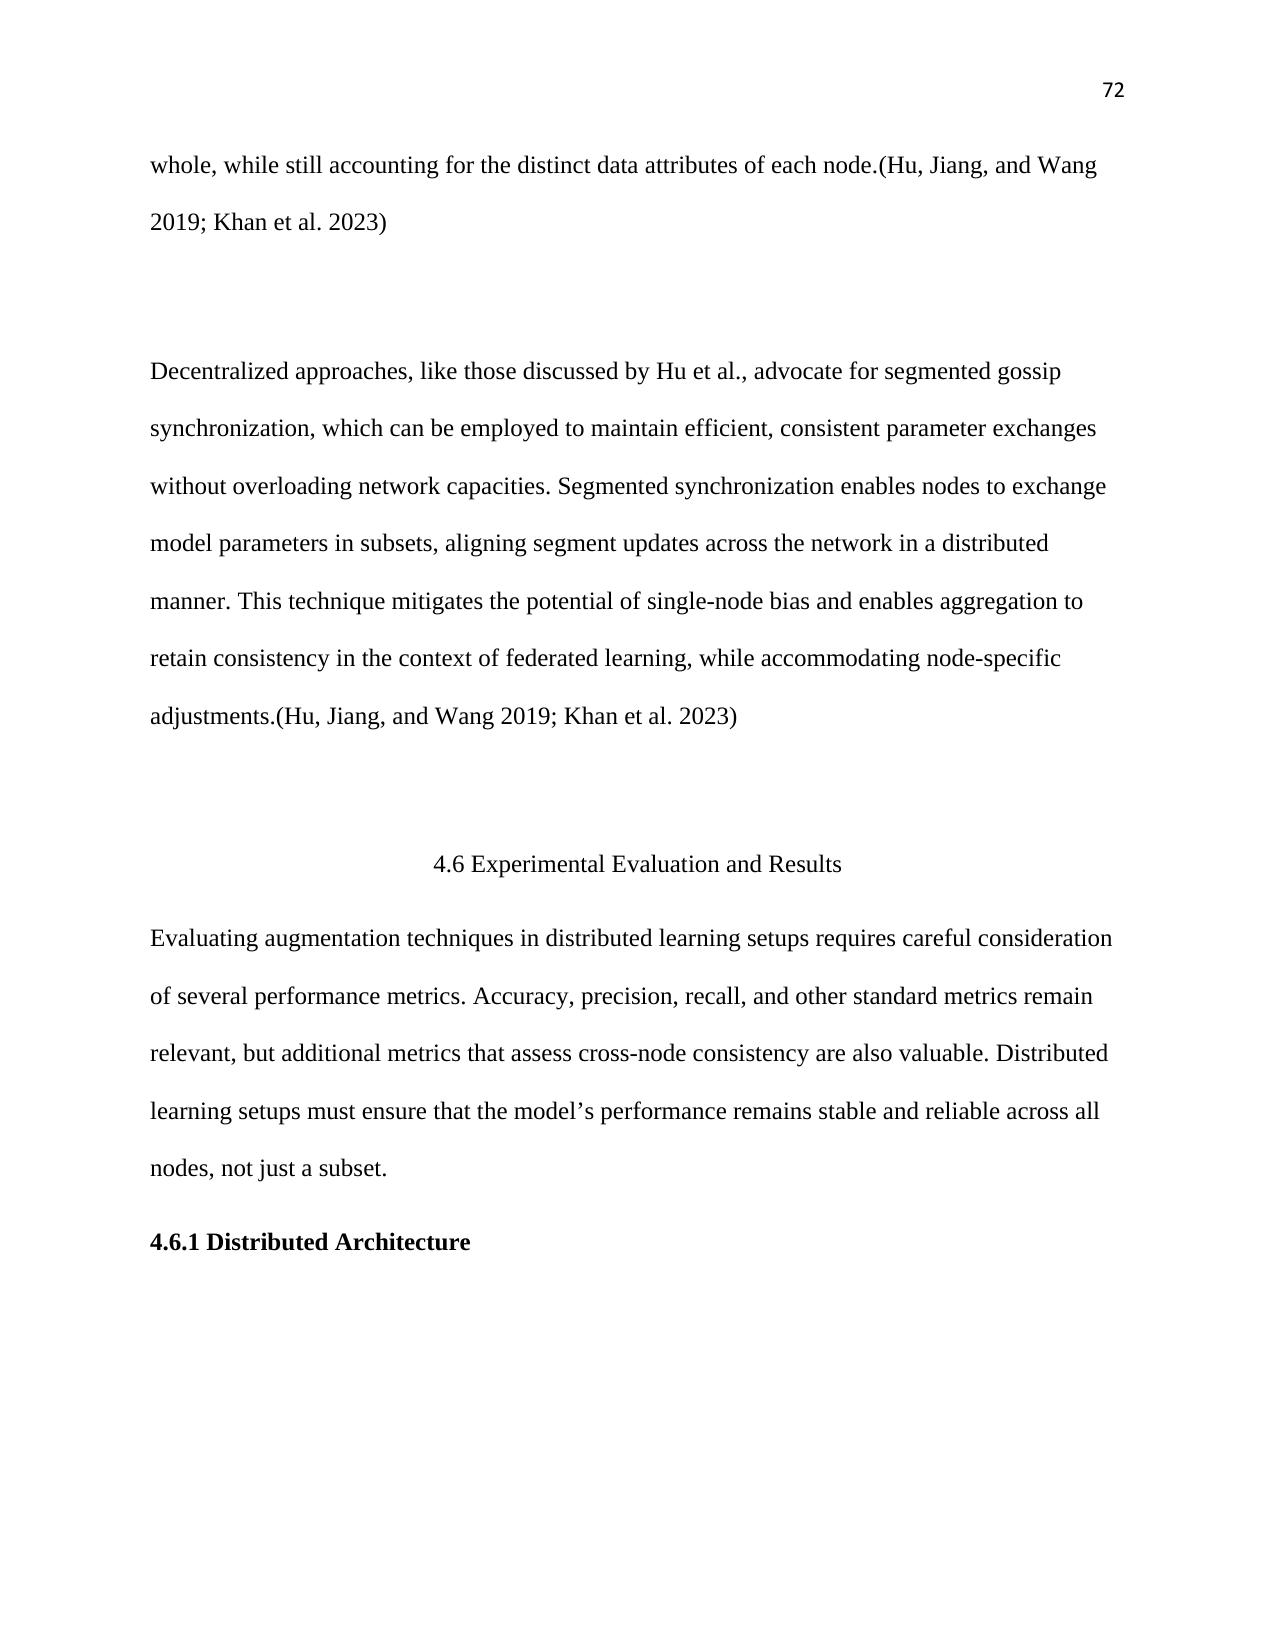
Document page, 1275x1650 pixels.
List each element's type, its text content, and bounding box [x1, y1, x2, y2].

text Evaluating augmentation techniques in distributed learning setups requires careful consideration of several performance metrics. Accuracy, precision, recall, and other standard metrics remain relevant, but additional metrics that assess cross-node consistency are also valuable. Distributed learning setups must ensure that the model’s performance remains stable and reliable across all nodes, not just a subset. [150, 923, 1125, 1182]
text 4.6.1 Distributed Architecture [150, 1227, 1125, 1256]
text Decentralized approaches, like those discussed by Hu et al., advocate for segmented gossip synchronization, which can be employed to maintain efficient, consistent parameter exchanges without overloading network capacities. Segmented synchronization enables nodes to exchange model parameters in subsets, aligning segment updates across the network in a distributed manner. This technique mitigates the potential of single-node bias and enables aggregation to retain consistency in the context of federated learning, while accommodating node-specific adjustments.(Hu, Jiang, and Wang 2019; Khan et al. 2023) [150, 356, 1125, 729]
text 4.6 Experimental Evaluation and Results [150, 849, 1125, 878]
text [150, 150, 1125, 236]
